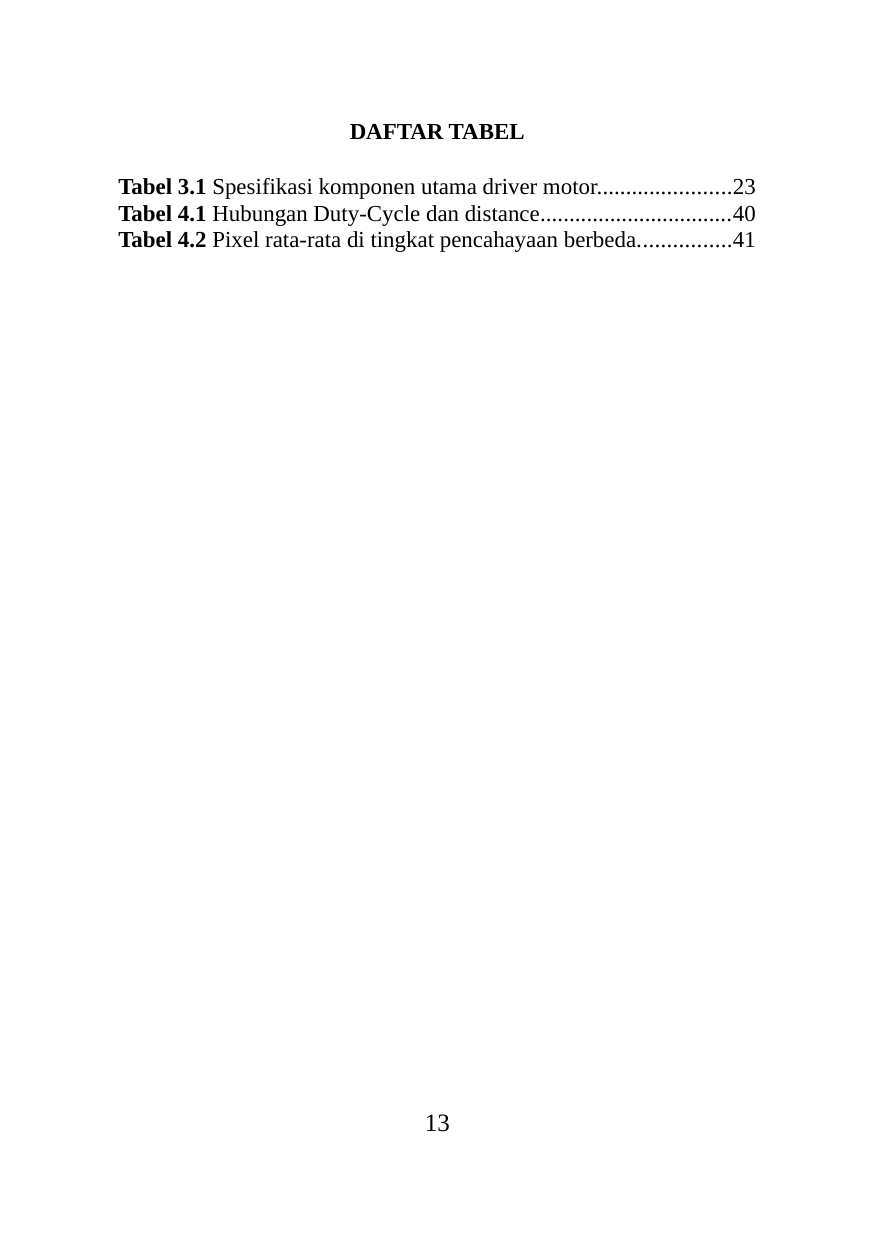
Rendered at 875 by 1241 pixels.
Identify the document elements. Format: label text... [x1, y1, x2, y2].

text Tabel 4.1 Hubungan Duty-Cycle dan distance 40 [118, 199, 718, 226]
subtitle DAFTAR TABEL [118, 118, 756, 144]
text Tabel 3.1 Spesifikasi komponen utama driver motor. 23 [118, 173, 718, 199]
text Tabel 4.2 Pixel rata-rata di tingkat pencahayaan berbeda. 41 [118, 226, 718, 252]
